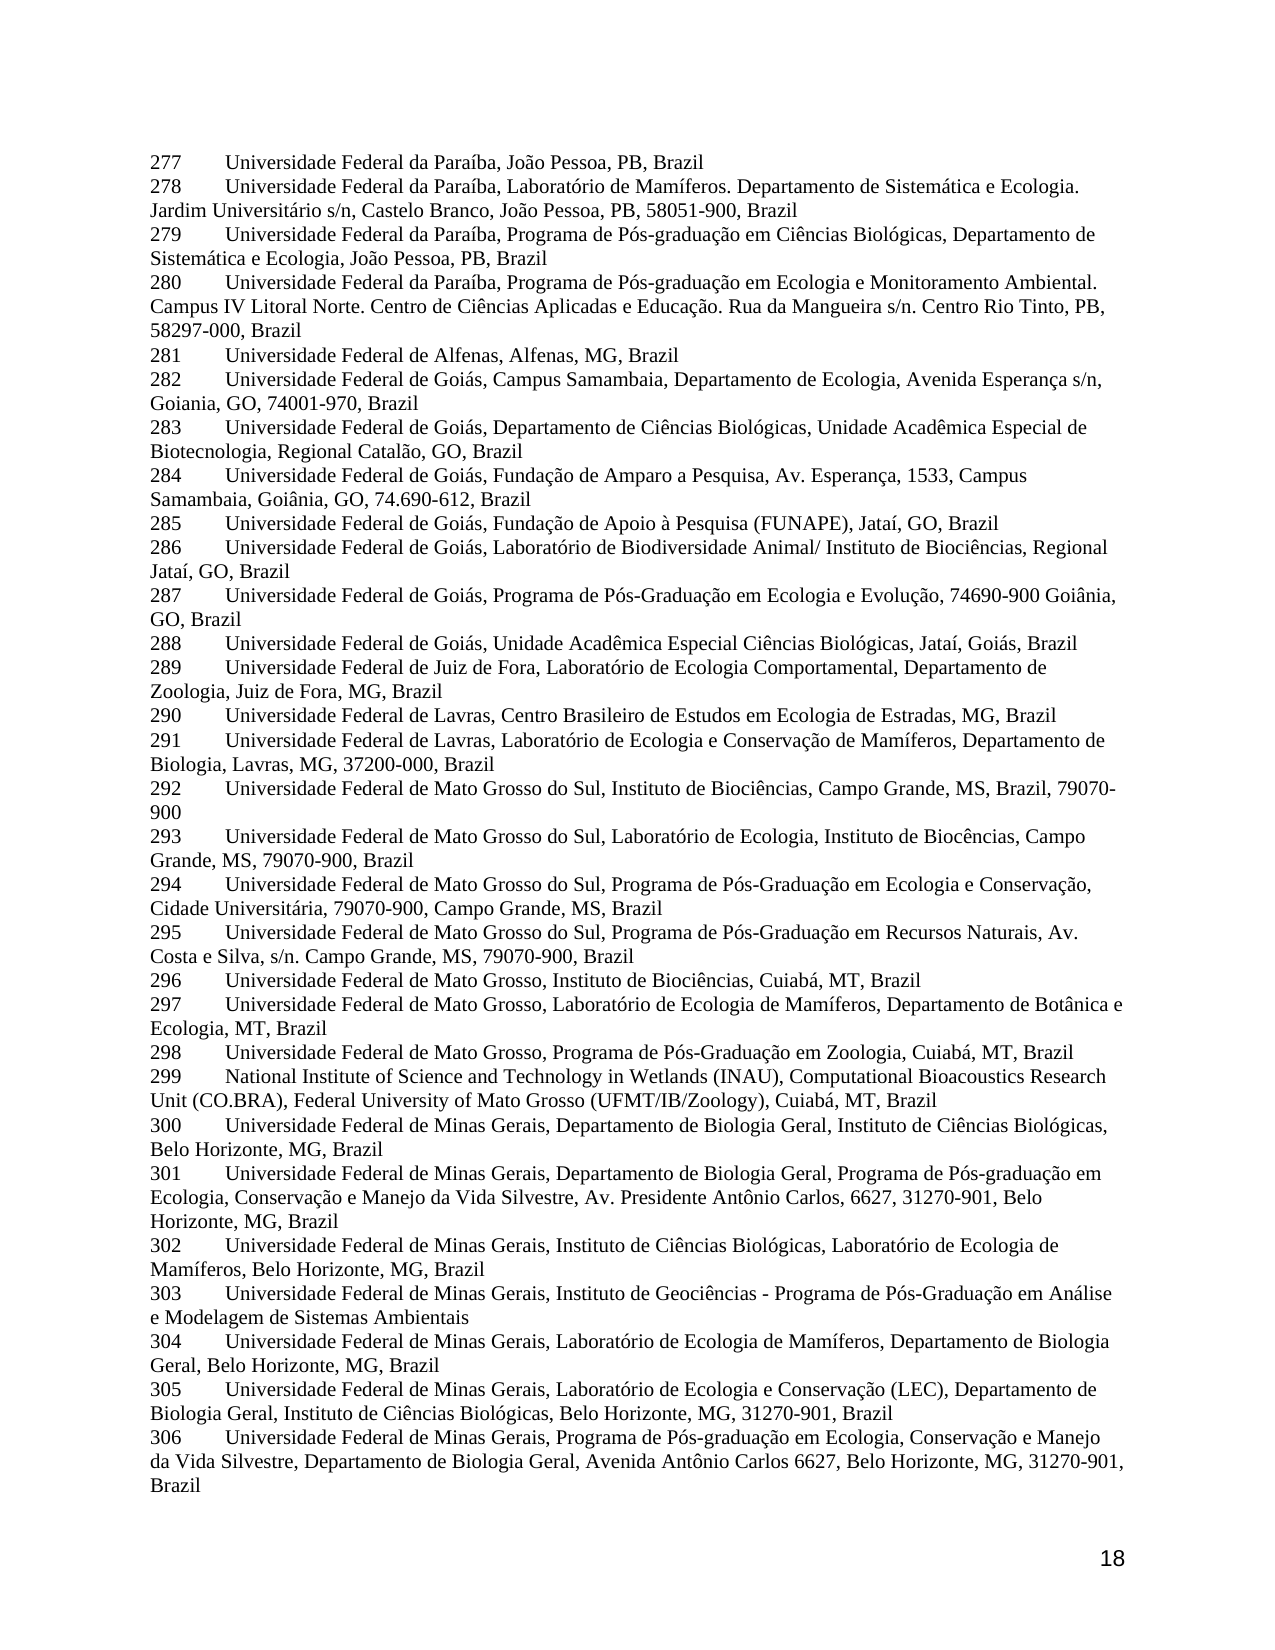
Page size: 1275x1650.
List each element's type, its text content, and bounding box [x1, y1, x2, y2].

text 294 Universidade Federal de Mato Grosso do Sul, Programa de Pós-Graduação em Ecologia e Conservação, Cidade Universitária, 79070-900, Campo Grande, MS, Brazil [150, 872, 1125, 920]
text 295 Universidade Federal de Mato Grosso do Sul, Programa de Pós-Graduação em Recursos Naturais, Av. Costa e Silva, s/n. Campo Grande, MS, 79070-900, Brazil [150, 920, 1125, 968]
text 277 Universidade Federal da Paraíba, João Pessoa, PB, Brazil [150, 150, 1125, 174]
text 288 Universidade Federal de Goiás, Unidade Acadêmica Especial Ciências Biológicas, Jataí, Goiás, Brazil [150, 631, 1125, 655]
text 298 Universidade Federal de Mato Grosso, Programa de Pós-Graduação em Zoologia, Cuiabá, MT, Brazil [150, 1040, 1125, 1064]
text 281 Universidade Federal de Alfenas, Alfenas, MG, Brazil [150, 342, 1125, 367]
text 280 Universidade Federal da Paraíba, Programa de Pós-graduação em Ecologia e Monitoramento Ambiental. Campus IV Litoral Norte. Centro de Ciências Aplicadas e Educação. Rua da Mangueira s/n. Centro Rio Tinto, PB, 58297-000, Brazil [150, 270, 1125, 342]
text 287 Universidade Federal de Goiás, Programa de Pós-Graduação em Ecologia e Evolução, 74690-900 Goiânia, GO, Brazil [150, 583, 1125, 631]
text 301 Universidade Federal de Minas Gerais, Departamento de Biologia Geral, Programa de Pós-graduação em Ecologia, Conservação e Manejo da Vida Silvestre, Av. Presidente Antônio Carlos, 6627, 31270-901, Belo Horizonte, MG, Brazil [150, 1161, 1125, 1233]
text 299 National Institute of Science and Technology in Wetlands (INAU), Computational Bioacoustics Research Unit (CO.BRA), Federal University of Mato Grosso (UFMT/IB/Zoology), Cuiabá, MT, Brazil [150, 1064, 1125, 1112]
text 302 Universidade Federal de Minas Gerais, Instituto de Ciências Biológicas, Laboratório de Ecologia de Mamíferos, Belo Horizonte, MG, Brazil [150, 1233, 1125, 1281]
text 296 Universidade Federal de Mato Grosso, Instituto de Biociências, Cuiabá, MT, Brazil [150, 968, 1125, 992]
text 293 Universidade Federal de Mato Grosso do Sul, Laboratório de Ecologia, Instituto de Biocências, Campo Grande, MS, 79070-900, Brazil [150, 824, 1125, 872]
text 283 Universidade Federal de Goiás, Departamento de Ciências Biológicas, Unidade Acadêmica Especial de Biotecnologia, Regional Catalão, GO, Brazil [150, 415, 1125, 463]
text 304 Universidade Federal de Minas Gerais, Laboratório de Ecologia de Mamíferos, Departamento de Biologia Geral, Belo Horizonte, MG, Brazil [150, 1329, 1125, 1377]
text 303 Universidade Federal de Minas Gerais, Instituto de Geociências - Programa de Pós-Graduação em Análise e Modelagem de Sistemas Ambientais [150, 1281, 1125, 1329]
text 300 Universidade Federal de Minas Gerais, Departamento de Biologia Geral, Instituto de Ciências Biológicas, Belo Horizonte, MG, Brazil [150, 1112, 1125, 1161]
text 305 Universidade Federal de Minas Gerais, Laboratório de Ecologia e Conservação (LEC), Departamento de Biologia Geral, Instituto de Ciências Biológicas, Belo Horizonte, MG, 31270-901, Brazil [150, 1377, 1125, 1425]
text 284 Universidade Federal de Goiás, Fundação de Amparo a Pesquisa, Av. Esperança, 1533, Campus Samambaia, Goiânia, GO, 74.690-612, Brazil [150, 463, 1125, 511]
text 289 Universidade Federal de Juiz de Fora, Laboratório de Ecologia Comportamental, Departamento de Zoologia, Juiz de Fora, MG, Brazil [150, 655, 1125, 703]
text 286 Universidade Federal de Goiás, Laboratório de Biodiversidade Animal/ Instituto de Biociências, Regional Jataí, GO, Brazil [150, 535, 1125, 583]
text 291 Universidade Federal de Lavras, Laboratório de Ecologia e Conservação de Mamíferos, Departamento de Biologia, Lavras, MG, 37200-000, Brazil [150, 727, 1125, 776]
text 297 Universidade Federal de Mato Grosso, Laboratório de Ecologia de Mamíferos, Departamento de Botânica e Ecologia, MT, Brazil [150, 992, 1125, 1040]
text 290 Universidade Federal de Lavras, Centro Brasileiro de Estudos em Ecologia de Estradas, MG, Brazil [150, 703, 1125, 727]
text 279 Universidade Federal da Paraíba, Programa de Pós-graduação em Ciências Biológicas, Departamento de Sistemática e Ecologia, João Pessoa, PB, Brazil [150, 222, 1125, 270]
text 282 Universidade Federal de Goiás, Campus Samambaia, Departamento de Ecologia, Avenida Esperança s/n, Goiania, GO, 74001-970, Brazil [150, 367, 1125, 415]
text 292 Universidade Federal de Mato Grosso do Sul, Instituto de Biociências, Campo Grande, MS, Brazil, 79070-900 [150, 776, 1125, 824]
text 306 Universidade Federal de Minas Gerais, Programa de Pós-graduação em Ecologia, Conservação e Manejo da Vida Silvestre, Departamento de Biologia Geral, Avenida Antônio Carlos 6627, Belo Horizonte, MG, 31270-901, Brazil [150, 1425, 1125, 1497]
text 278 Universidade Federal da Paraíba, Laboratório de Mamíferos. Departamento de Sistemática e Ecologia. Jardim Universitário s/n, Castelo Branco, João Pessoa, PB, 58051-900, Brazil [150, 174, 1125, 222]
text 285 Universidade Federal de Goiás, Fundação de Apoio à Pesquisa (FUNAPE), Jataí, GO, Brazil [150, 511, 1125, 535]
